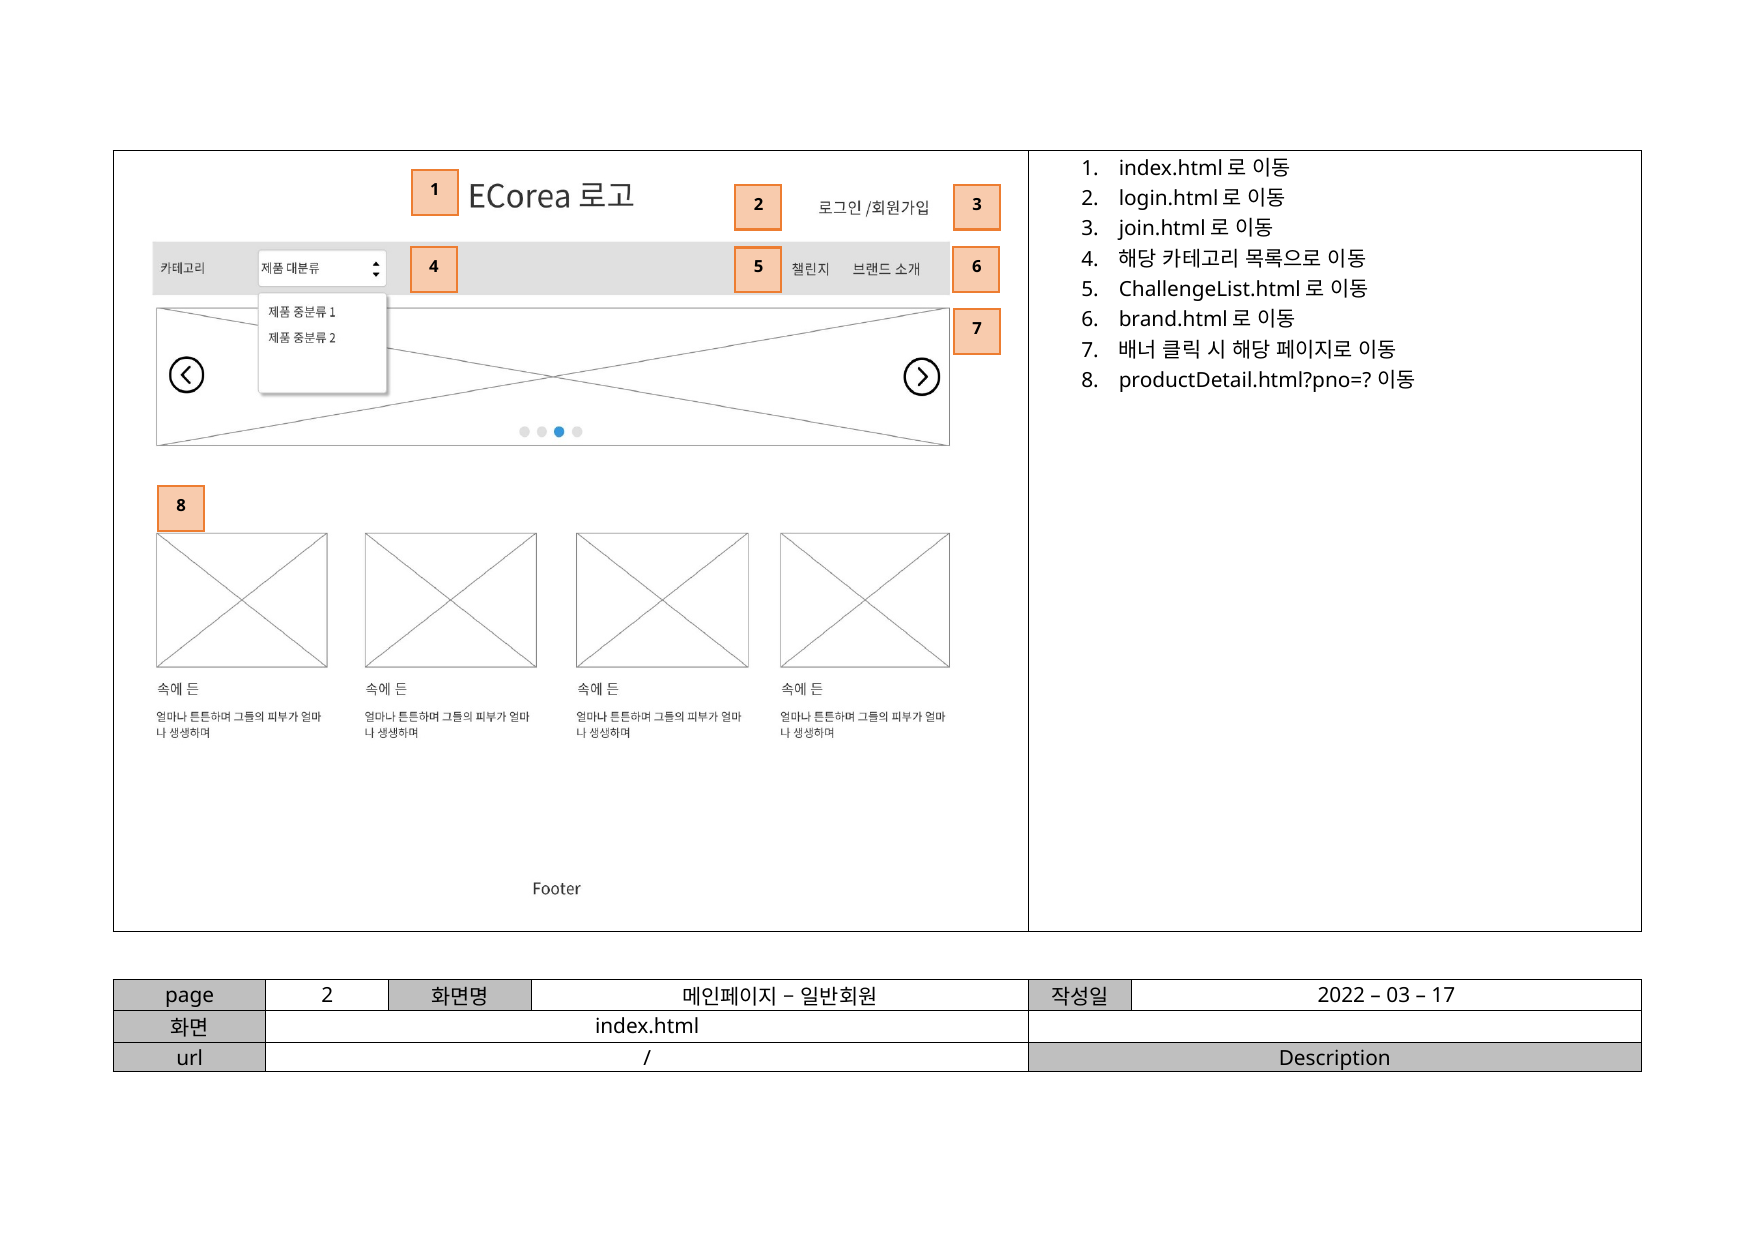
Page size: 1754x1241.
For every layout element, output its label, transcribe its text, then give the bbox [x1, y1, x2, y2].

picture [124, 151, 995, 919]
table_cell index.html [266, 1011, 1028, 1042]
table_header page [114, 980, 265, 1010]
table_cell 화면 [114, 1011, 265, 1042]
table_header 2 [266, 980, 388, 1010]
table_header 화면명 [389, 980, 531, 1010]
table_cell [114, 151, 1028, 931]
table_header 2022 – 03 – 17 [1132, 980, 1641, 1010]
table_cell index.html로 이동 login.html로 이동 join.html로 이동 해당 카테고리 목록으로 이동 ChallengeList.html로 이동 brand.html로 이동 배너 클릭 시 해당 페이지로 이동 productDetail.html?pno=? 이동 [1029, 151, 1641, 931]
table_cell [1029, 1011, 1641, 1042]
table_cell url [114, 1043, 265, 1071]
table_cell Description [1029, 1043, 1641, 1071]
table_header 메인페이지 – 일반회원 [532, 980, 1028, 1010]
table_cell / [266, 1043, 1028, 1071]
table_header 작성일 [1029, 980, 1131, 1010]
